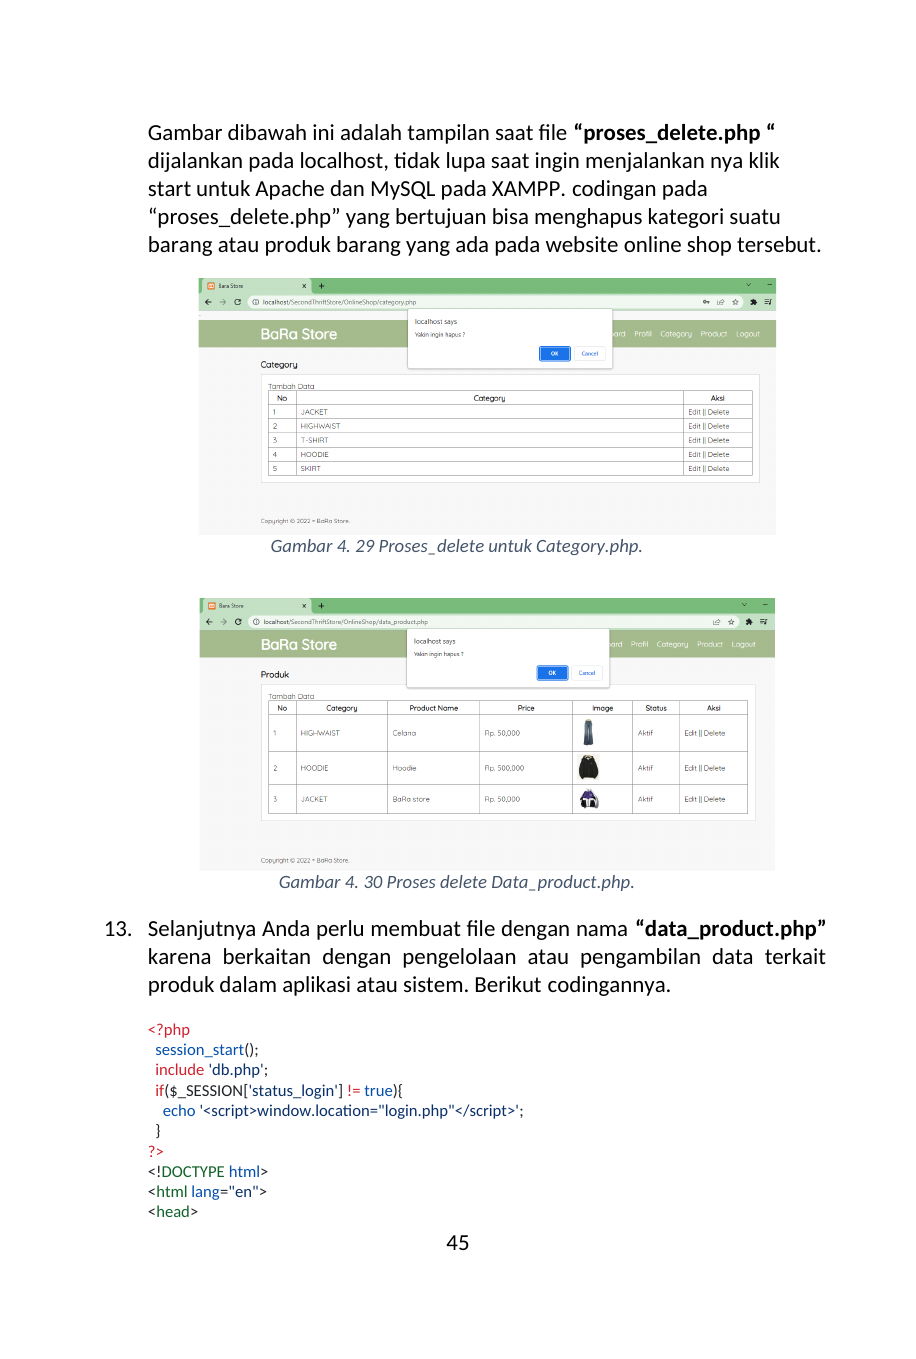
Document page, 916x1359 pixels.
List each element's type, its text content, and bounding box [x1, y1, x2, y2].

text include 'db.php'; [148, 1059, 827, 1080]
text Gambar 4. 30 Proses delete Data_product.php. [89, 870, 827, 893]
text <!DOCTYPE html> [148, 1161, 827, 1181]
list Selanjutnya Anda perlu membuat file dengan nama “data_product.php” karena berkaitan dengan pengelolaan atau pengambilan data terkait produk dalam aplikasi atau sistem. Berikut codingannya. [103, 914, 827, 998]
text session_start(); [148, 1039, 827, 1059]
text } [148, 1121, 827, 1141]
picture [198, 278, 777, 535]
text Gambar 4. 29 Proses_delete untuk Category.php. [89, 534, 827, 557]
text <html lang="en"> [148, 1181, 827, 1202]
text if($_SESSION['status_login'] != true){ [148, 1080, 827, 1100]
picture [199, 598, 775, 871]
text <?php [148, 1019, 827, 1039]
text echo '<script>window.location="login.php"</script>'; [148, 1100, 827, 1121]
text ?> [148, 1141, 827, 1161]
text <head> [148, 1202, 827, 1222]
text Gambar dibawah ini adalah tampilan saat file “proses_delete.php “ dijalankan pada localhost, tidak lupa saat ingin menjalankan nya klik start untuk Apache dan MySQL pada XAMPP. codingan pada “proses_delete.php” yang bertujuan bisa menghapus kategori suatu barang atau produk barang yang ada pada website online shop tersebut. [148, 118, 827, 258]
